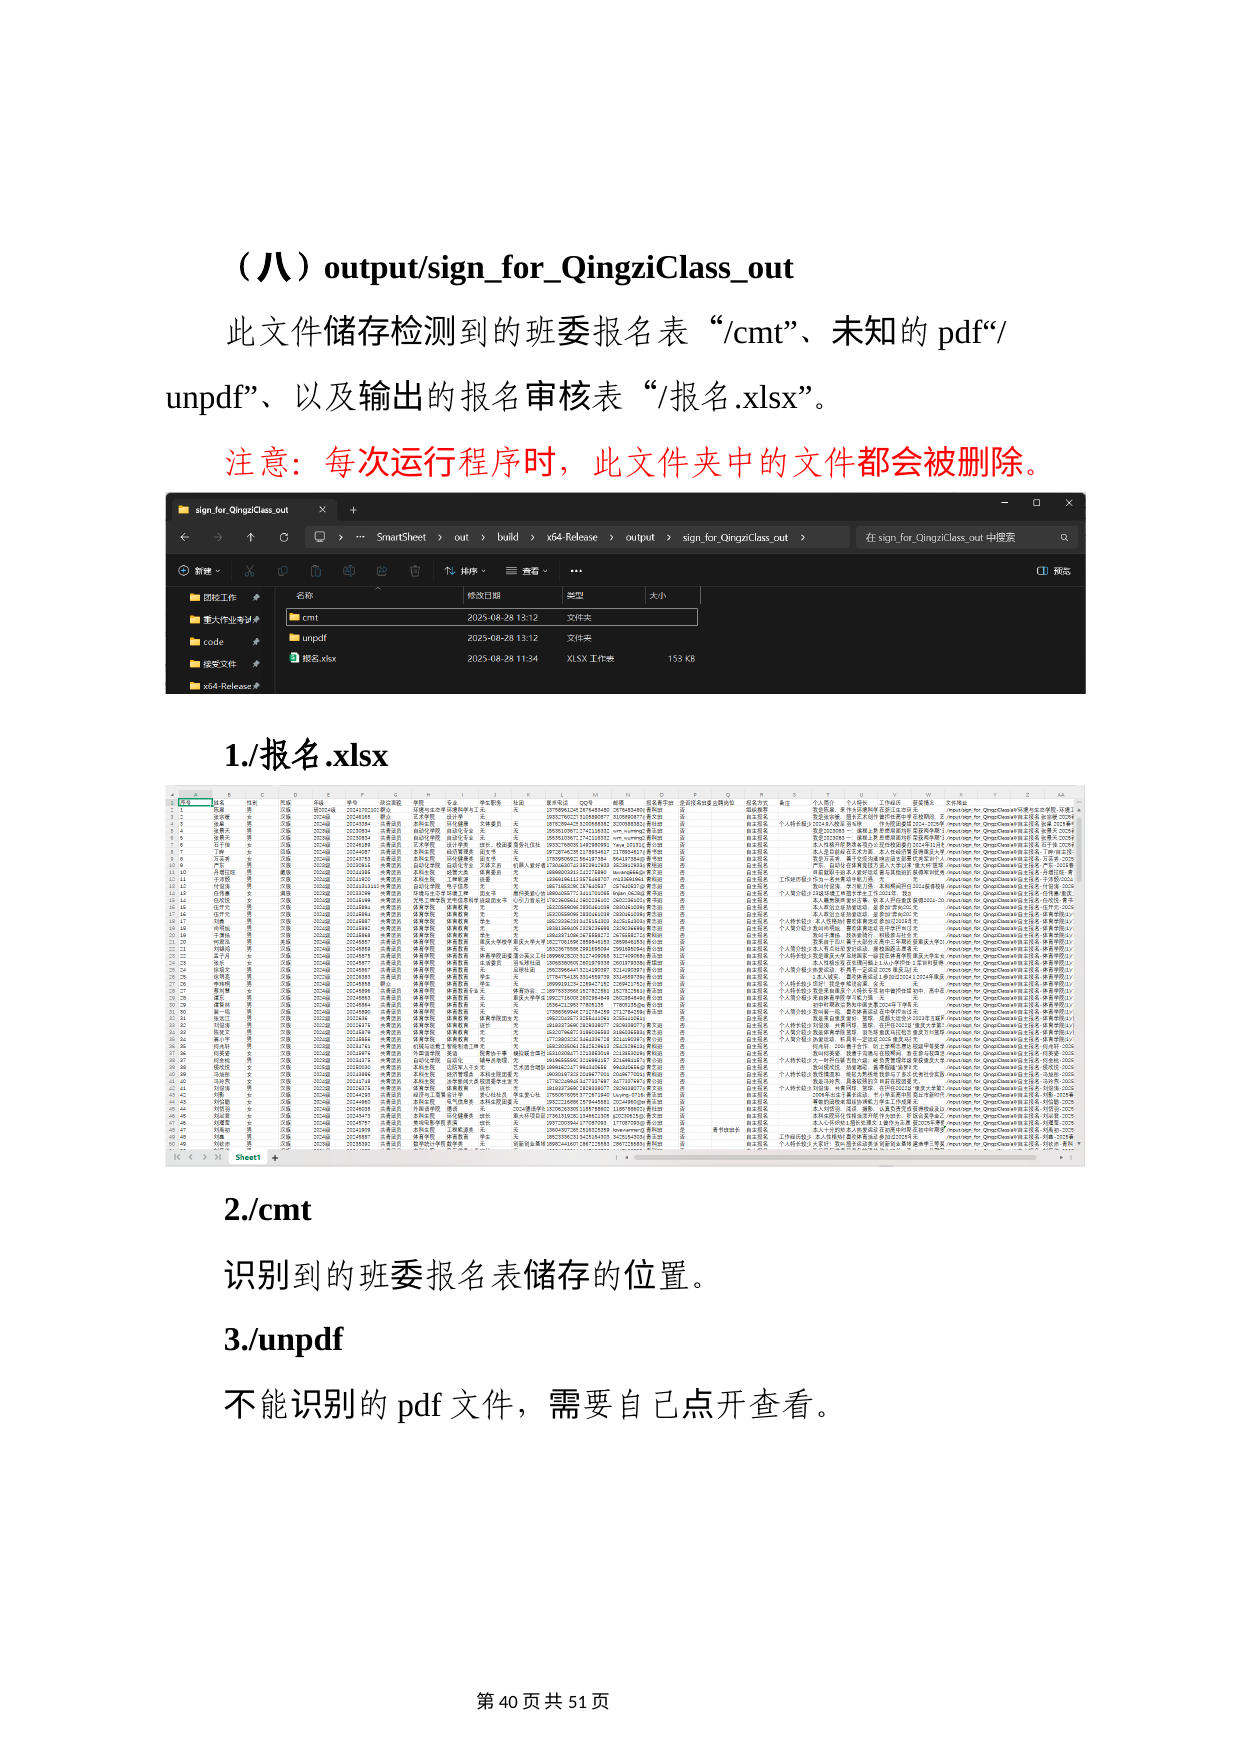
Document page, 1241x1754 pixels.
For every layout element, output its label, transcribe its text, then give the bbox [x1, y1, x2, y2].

text 识别到的班委报名表储存的位置。 [165, 1240, 1087, 1305]
picture [165, 492, 1086, 694]
picture [165, 785, 1086, 1167]
text 注意：每次运行程序时，此文件夹中的文件都会被删除。 [165, 428, 1087, 493]
text 1./报名.xlsx [165, 720, 1087, 785]
text 不能识别的pdf文件，需要自己点开查看。 [165, 1370, 1087, 1435]
text 2./cmt [165, 1175, 1087, 1240]
text 此文件储存检测到的班委报名表“/cmt”、未知的pdf“/unpdf”、以及输出的报名审核表“/报名.xlsx”。 [165, 298, 1087, 428]
text （八）output/sign_for_QingziClass_out [165, 233, 1087, 298]
text 3./unpdf [165, 1305, 1087, 1370]
